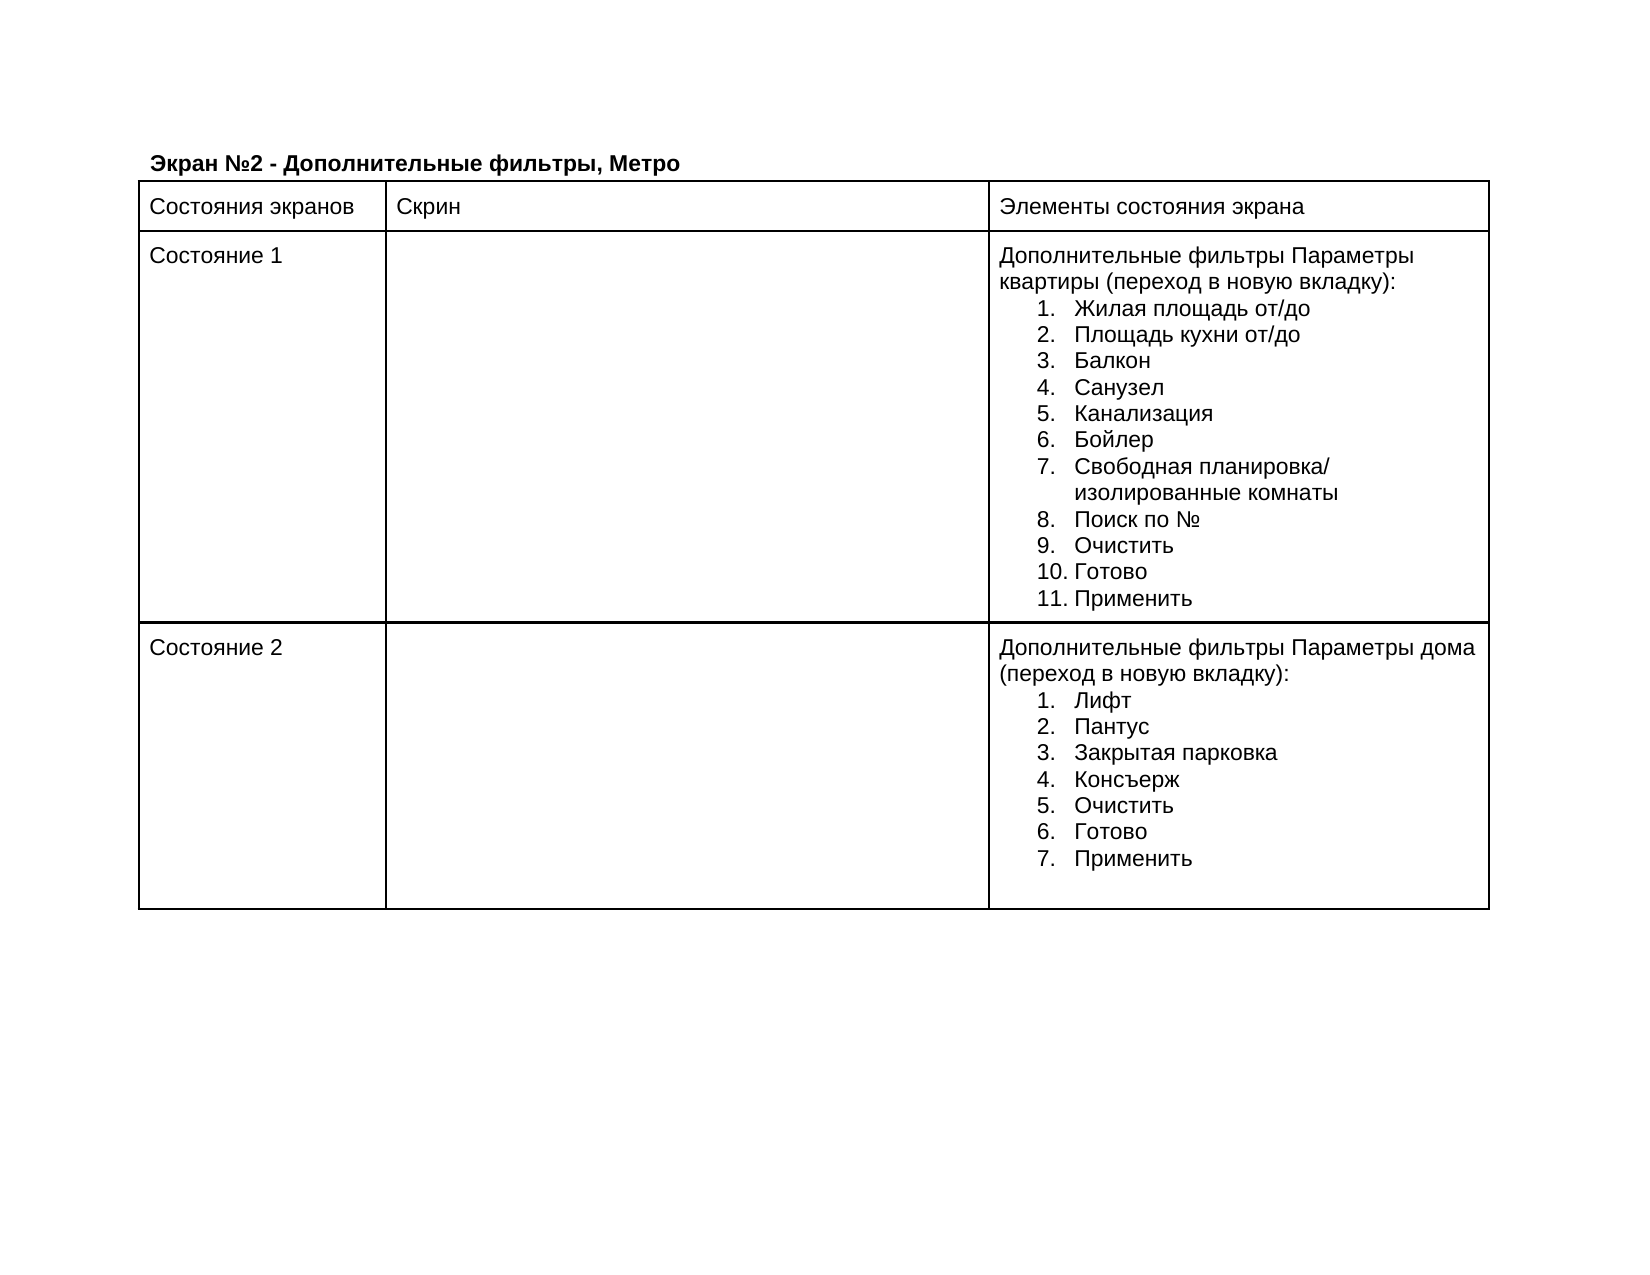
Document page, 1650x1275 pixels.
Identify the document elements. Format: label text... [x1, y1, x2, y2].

table_header Элементы состояния экрана [990, 182, 1488, 229]
table_cell Дополнительные фильтры Параметры квартиры (переход в новую вкладку): Жилая площадь от/до Площадь кухни от/до Балкон Санузел Канализация Бойлер Свободная планировка/ изолированные комнаты Поиск по № Очистить Готово Применить [990, 232, 1488, 621]
table_cell Состояние 2 [140, 624, 385, 908]
table_cell Состояние 1 [140, 232, 385, 621]
table_header Скрин [387, 182, 988, 229]
table_cell [387, 232, 988, 621]
table_header Состояния экранов [140, 182, 385, 229]
table_cell [387, 624, 988, 908]
text Экран №2 - Дополнительные фильтры, Метро [150, 150, 1500, 176]
table_cell Дополнительные фильтры Параметры дома (переход в новую вкладку): Лифт Пантус Закрытая парковка Консъерж Очистить Готово Применить [990, 624, 1488, 908]
